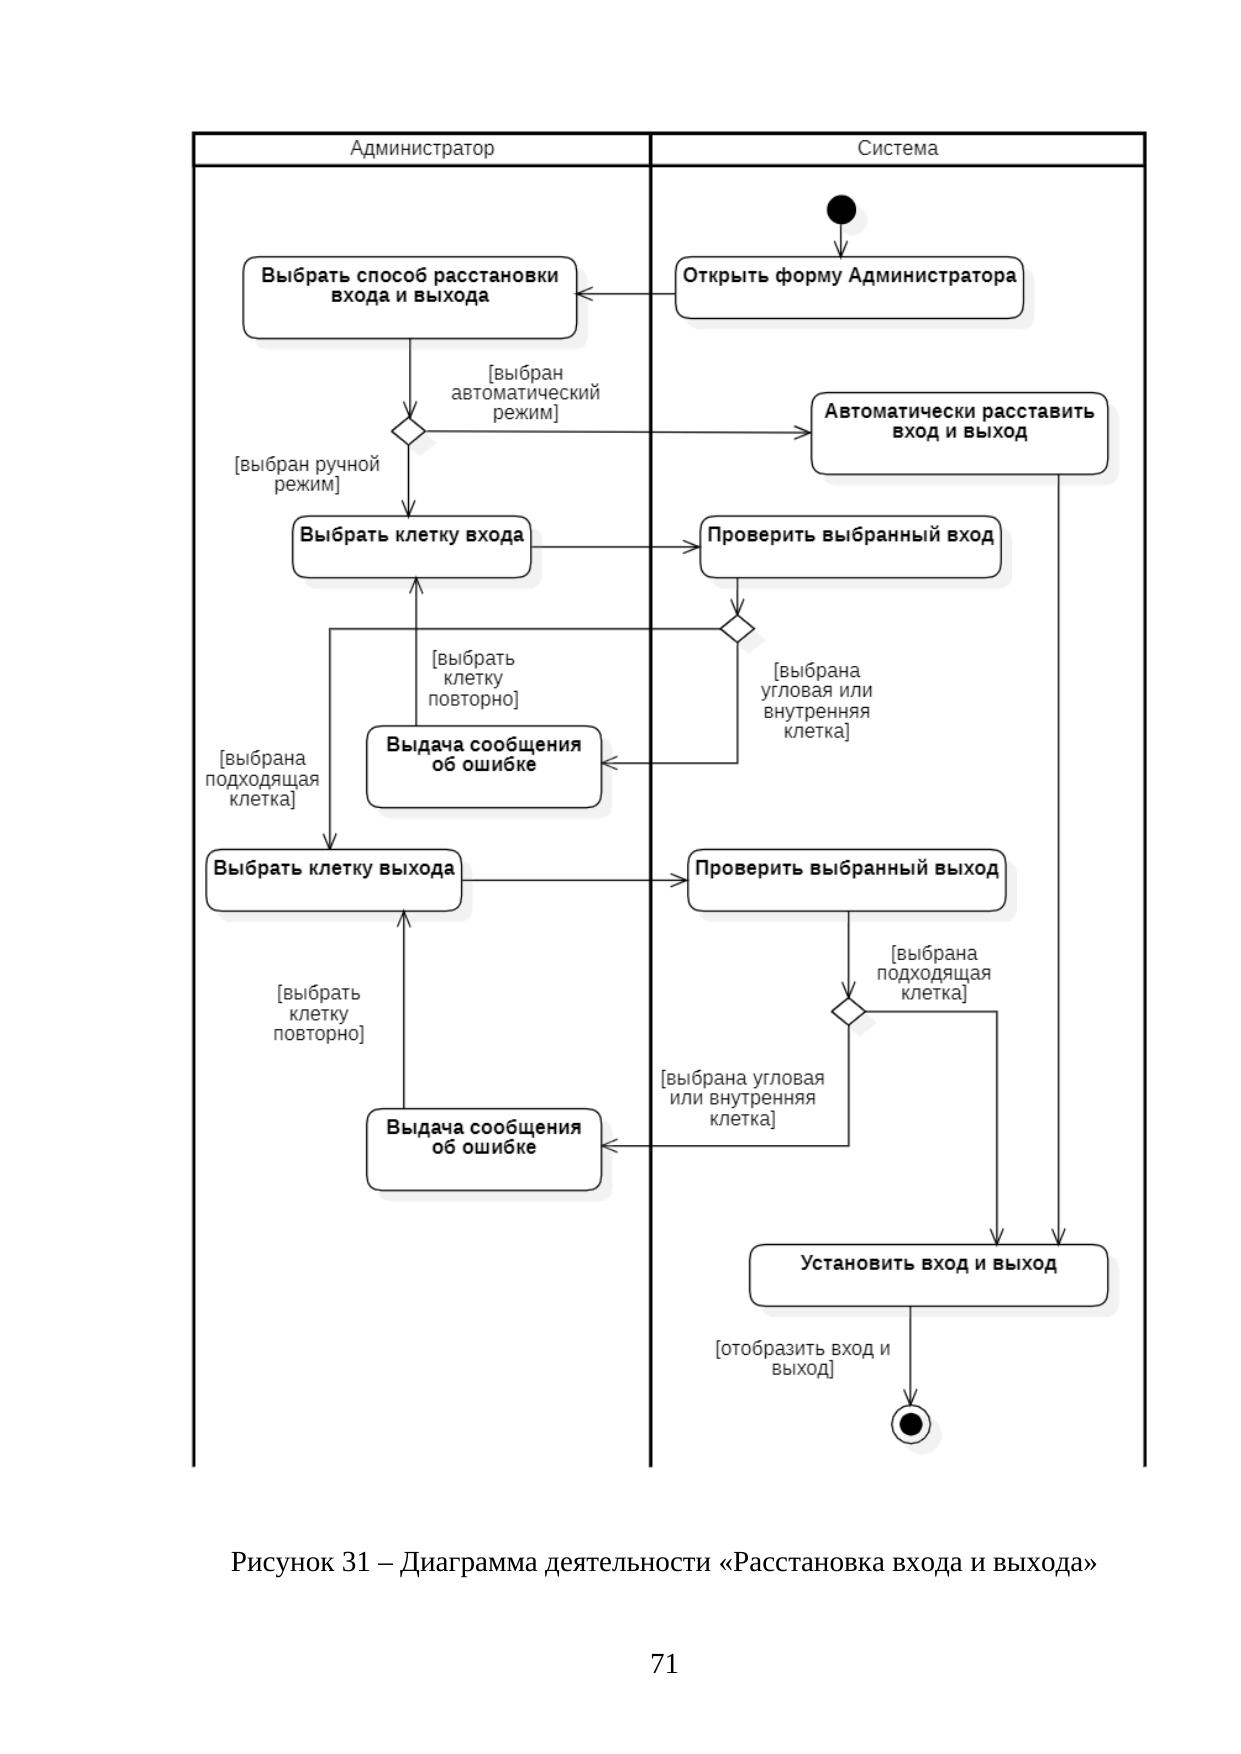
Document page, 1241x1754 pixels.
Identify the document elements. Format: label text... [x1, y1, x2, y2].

text Рисунок 31 – Диаграмма деятельности «Расстановка входа и выхода» [177, 1528, 1152, 1578]
picture [177, 118, 1206, 1528]
